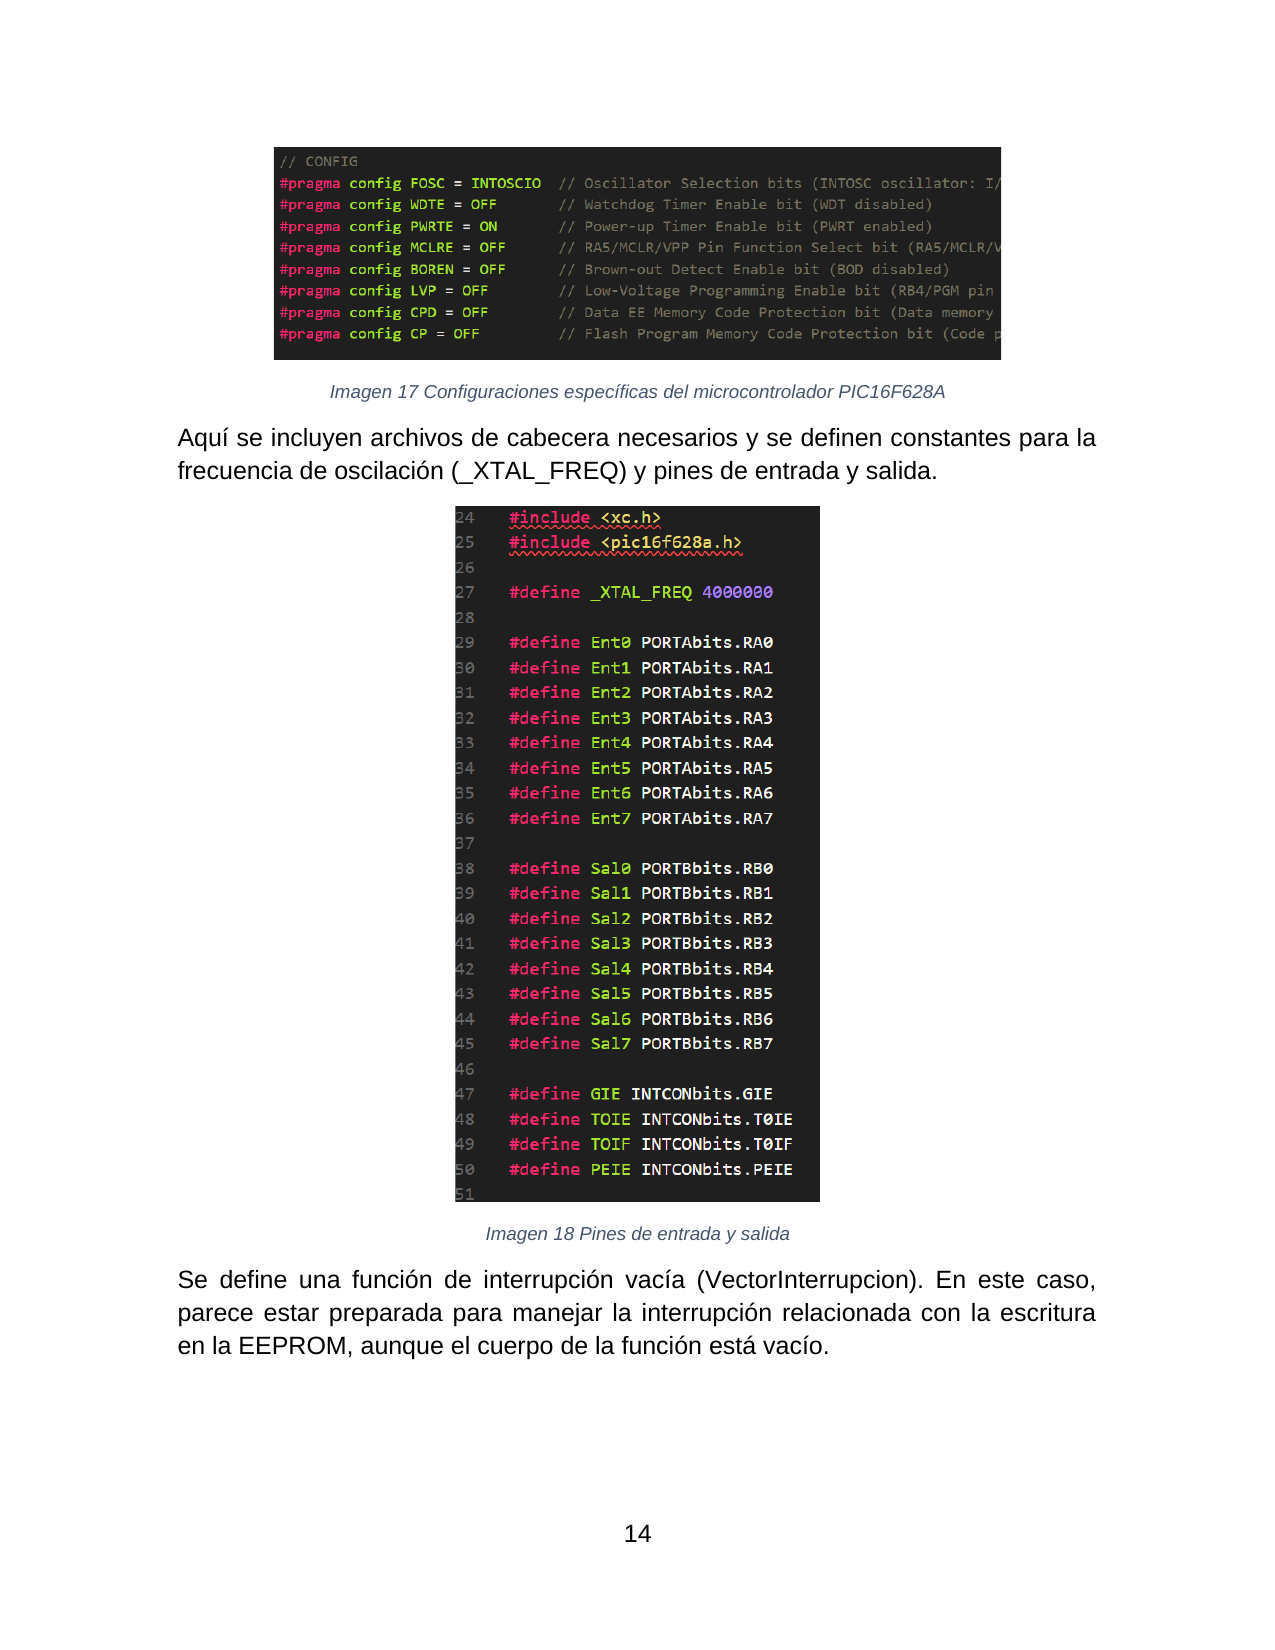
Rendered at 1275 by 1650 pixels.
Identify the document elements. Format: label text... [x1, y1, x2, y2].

picture [455, 506, 820, 1202]
text Aquí se incluyen archivos de cabecera necesarios y se definen constantes para la frecuencia de oscilación (_XTAL_FREQ) y pines de entrada y salida. [177, 423, 1098, 485]
picture [273, 147, 1002, 360]
text Se define una función de interrupción vacía (VectorInterrupcion). En este caso, parece estar preparada para manejar la interrupción relacionada con la escritura en la EEPROM, aunque el cuerpo de la función está vacío. [177, 1265, 1098, 1359]
